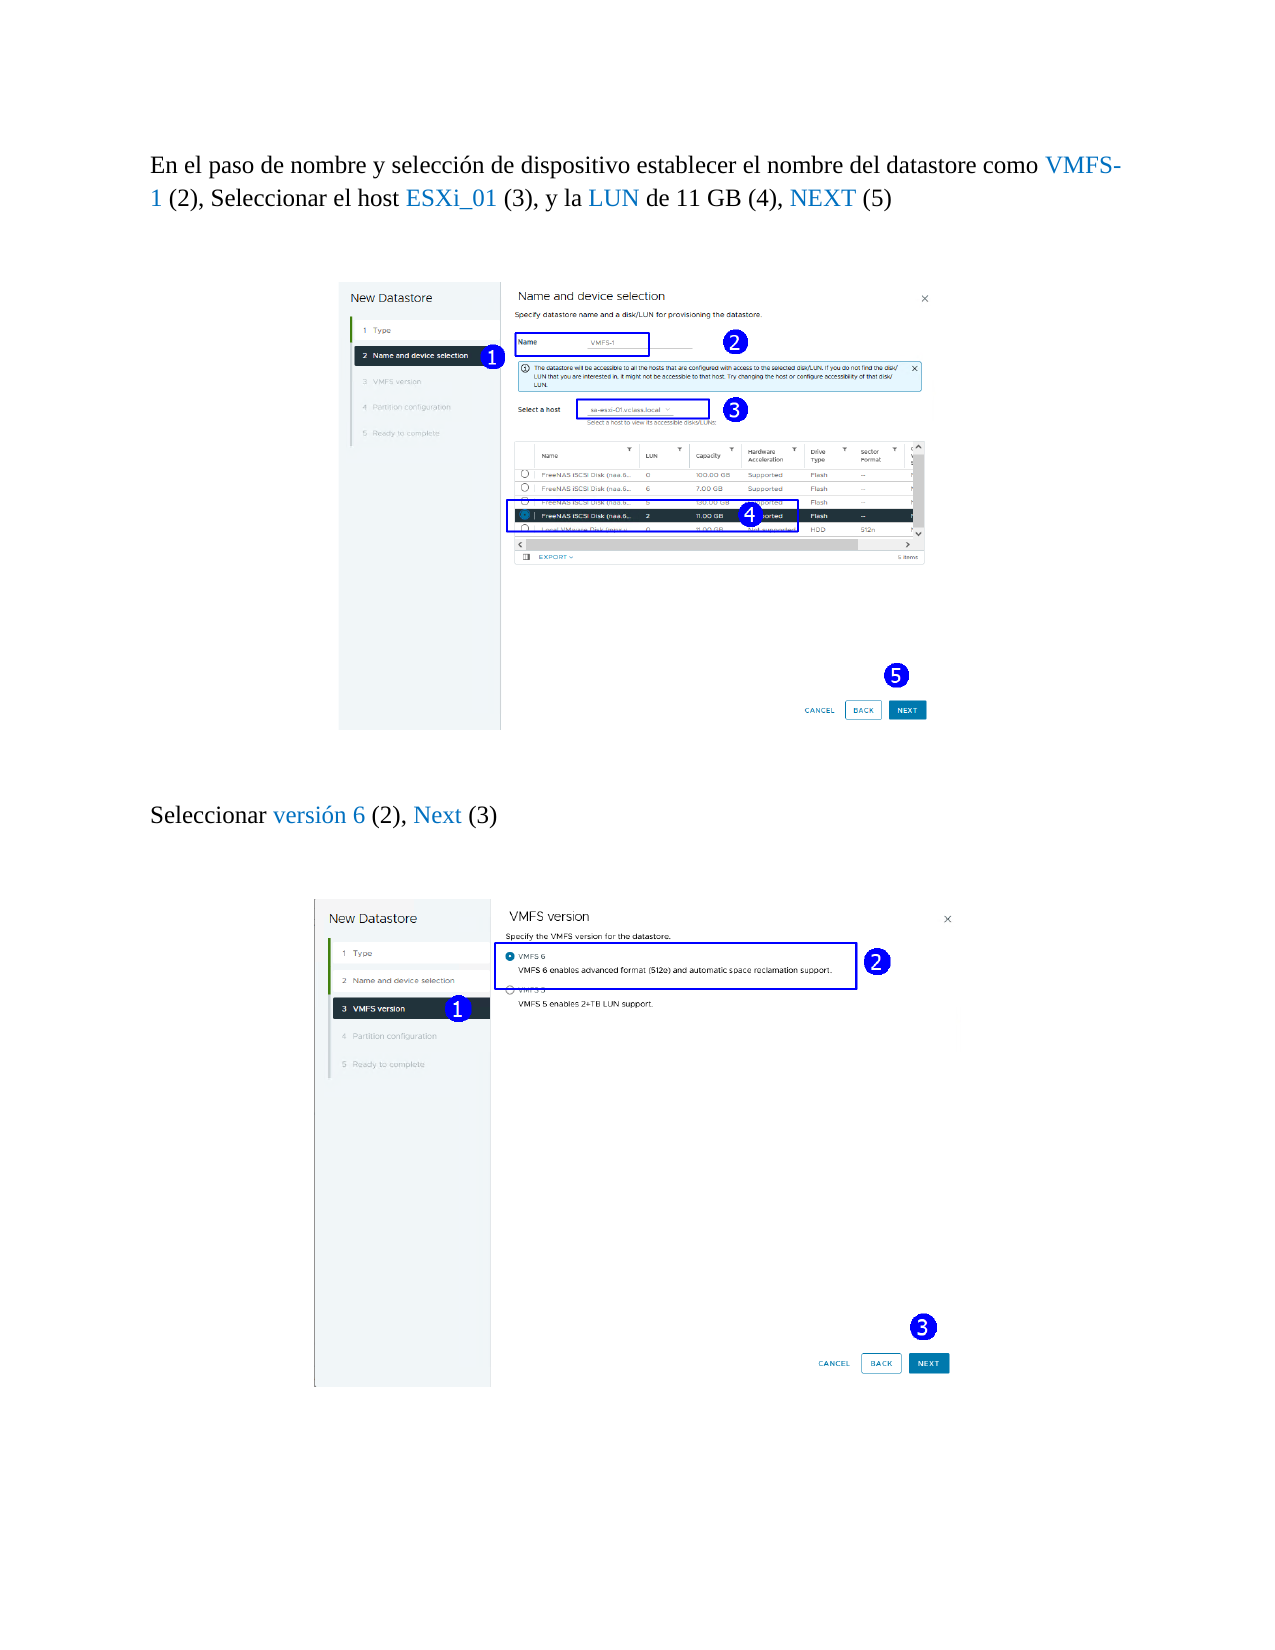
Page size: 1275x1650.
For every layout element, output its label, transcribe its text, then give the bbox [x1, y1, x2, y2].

picture [314, 899, 961, 1387]
text En el paso de nombre y selección de dispositivo establecer el nombre del datastore como VMFS-1 (2), Seleccionar el host ESXi_01 (3), y la LUN de 11 GB (4), NEXT (5) [150, 150, 1125, 212]
picture [338, 282, 937, 730]
text Seleccionar versión 6 (2), Next (3) [150, 800, 1125, 829]
